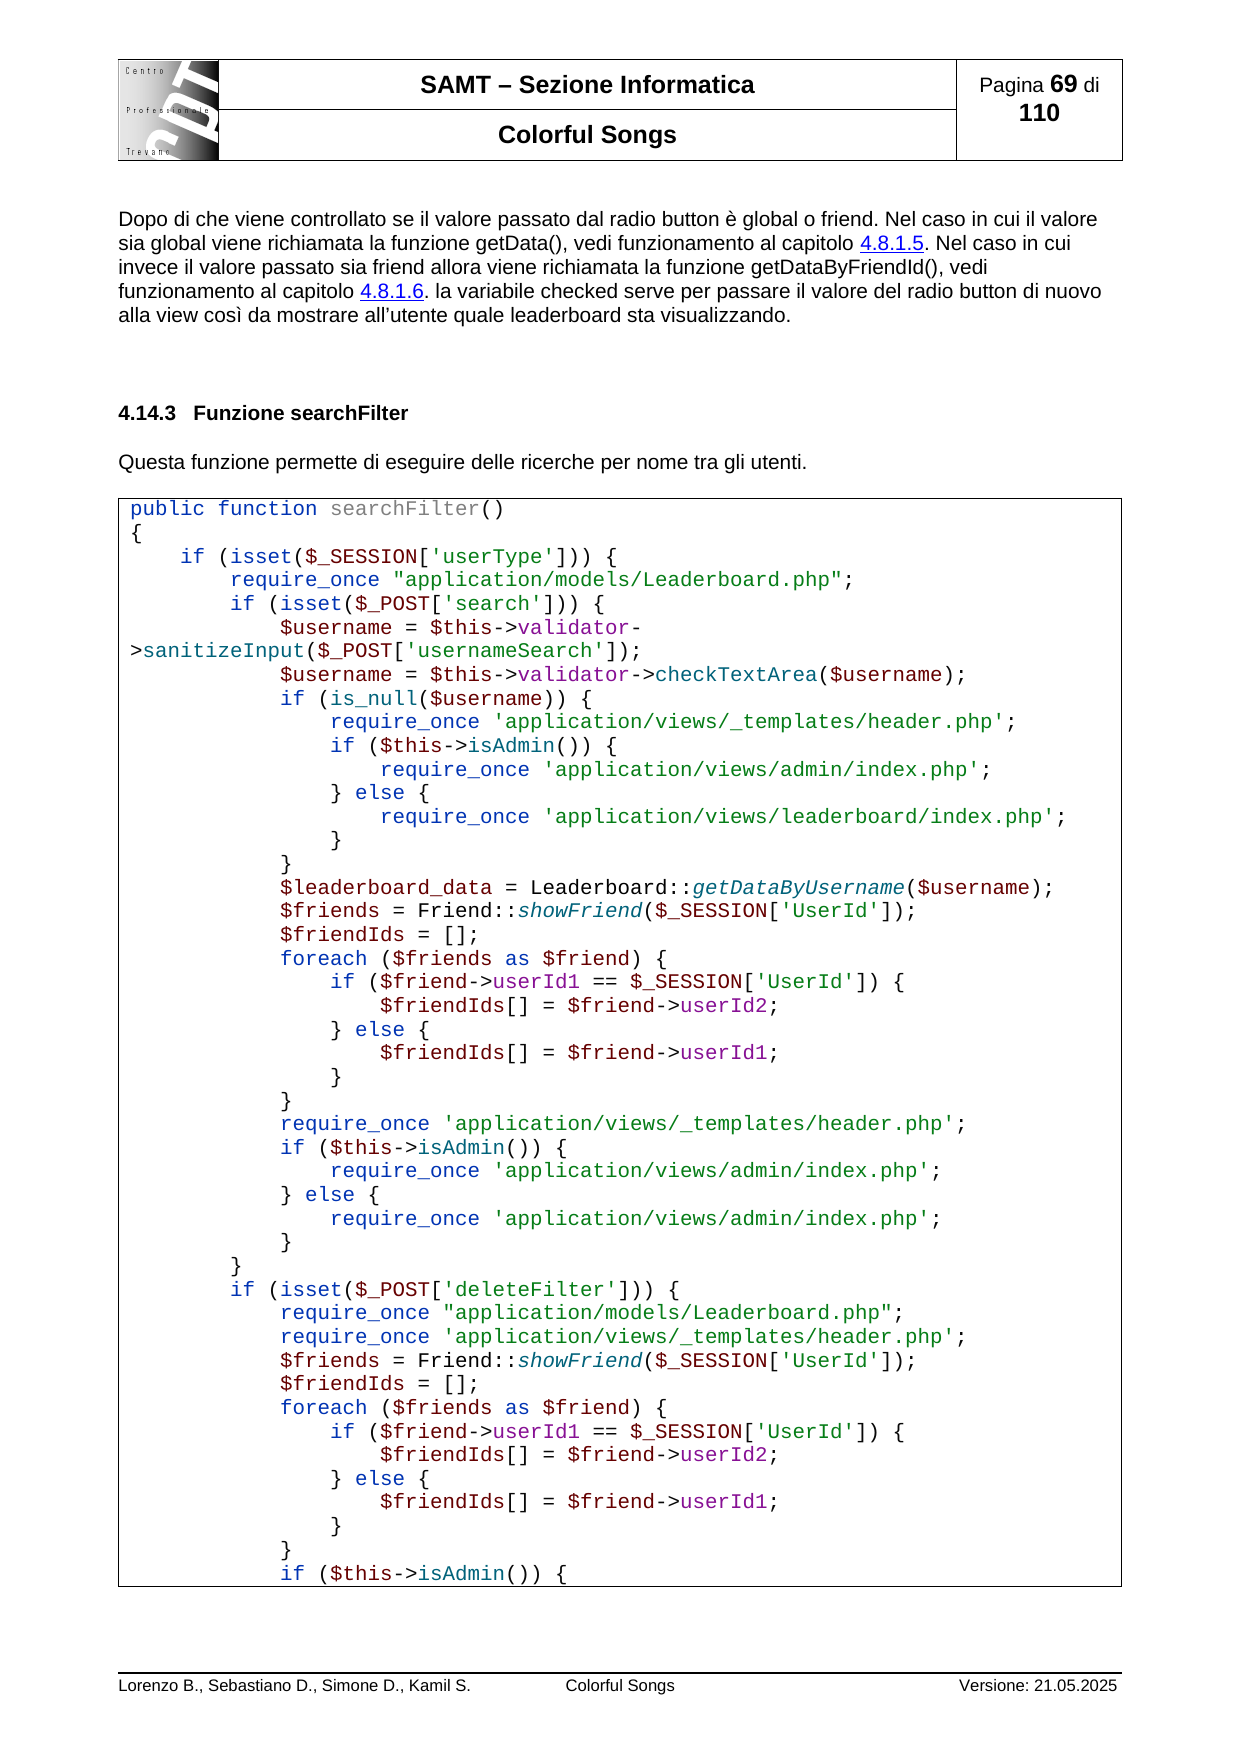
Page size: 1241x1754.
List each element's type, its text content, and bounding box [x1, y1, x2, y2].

picture [118, 60, 219, 160]
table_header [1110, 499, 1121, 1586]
subtitle Funzione searchFilter [118, 401, 1122, 424]
text Dopo di che viene controllato se il valore passato dal radio button è global o friend. Nel caso in cui il valore sia global viene richiamata la funzione getData(), vedi funzionamento al capitolo 4.8.1.5. Nel caso in cui invece il valore passato sia friend allora viene richiamata la funzione getDataByFriendId(), vedi funzionamento al capitolo 4.8.1.6. la variabile checked serve per passare il valore del radio button di nuovo alla view così da mostrare all’utente quale leaderboard sta visualizzando. [118, 207, 1122, 327]
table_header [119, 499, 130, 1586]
text Questa funzione permette di eseguire delle ricerche per nome tra gli utenti. [118, 449, 1122, 473]
